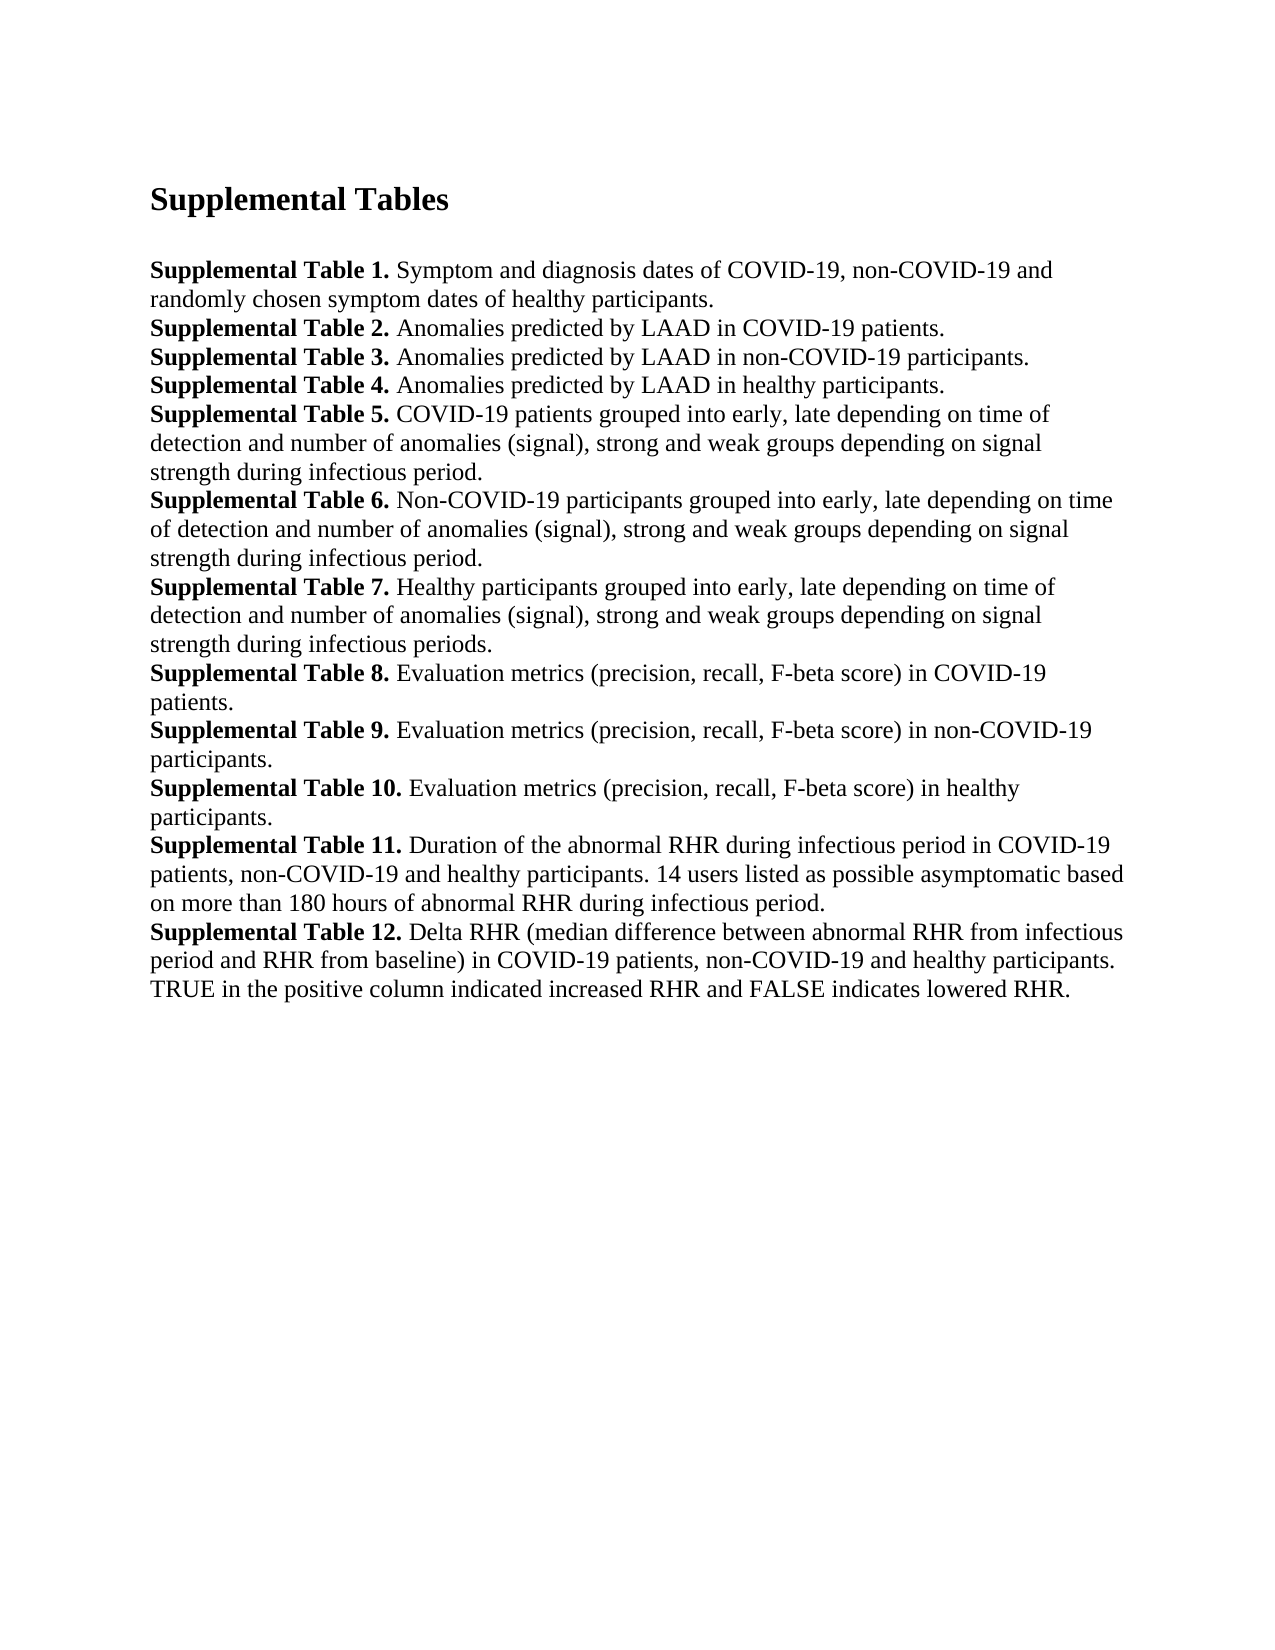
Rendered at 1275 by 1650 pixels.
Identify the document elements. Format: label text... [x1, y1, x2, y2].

text Supplemental Table 8. Evaluation metrics (precision, recall, F-beta score) in COVID-19 patients. [150, 658, 1125, 715]
text Supplemental Table 5. COVID-19 patients grouped into early, late depending on time of detection and number of anomalies (signal), strong and weak groups depending on signal strength during infectious period. [150, 399, 1125, 485]
text Supplemental Table 11. Duration of the abnormal RHR during infectious period in COVID-19 patients, non-COVID-19 and healthy participants. 14 users listed as possible asymptomatic based on more than 180 hours of abnormal RHR during infectious period. [150, 830, 1125, 917]
text Supplemental Table 3. Anomalies predicted by LAAD in non-COVID-19 participants. [150, 342, 1125, 370]
text Supplemental Table 9. Evaluation metrics (precision, recall, F-beta score) in non-COVID-19 participants. [150, 715, 1125, 773]
text Supplemental Table 6. Non-COVID-19 participants grouped into early, late depending on time of detection and number of anomalies (signal), strong and weak groups depending on signal strength during infectious period. [150, 485, 1125, 572]
text Supplemental Table 12. Delta RHR (median difference between abnormal RHR from infectious period and RHR from baseline) in COVID-19 patients, non-COVID-19 and healthy participants. TRUE in the positive column indicated increased RHR and FALSE indicates lowered RHR. [150, 917, 1125, 1003]
text Supplemental Tables [150, 179, 1125, 217]
text Supplemental Table 1. Symptom and diagnosis dates of COVID-19, non-COVID-19 and randomly chosen symptom dates of healthy participants. [150, 255, 1125, 313]
text Supplemental Table 10. Evaluation metrics (precision, recall, F-beta score) in healthy participants. [150, 773, 1125, 830]
text Supplemental Table 2. Anomalies predicted by LAAD in COVID-19 patients. [150, 313, 1125, 342]
text Supplemental Table 7. Healthy participants grouped into early, late depending on time of detection and number of anomalies (signal), strong and weak groups depending on signal strength during infectious periods. [150, 572, 1125, 658]
text Supplemental Table 4. Anomalies predicted by LAAD in healthy participants. [150, 370, 1125, 399]
